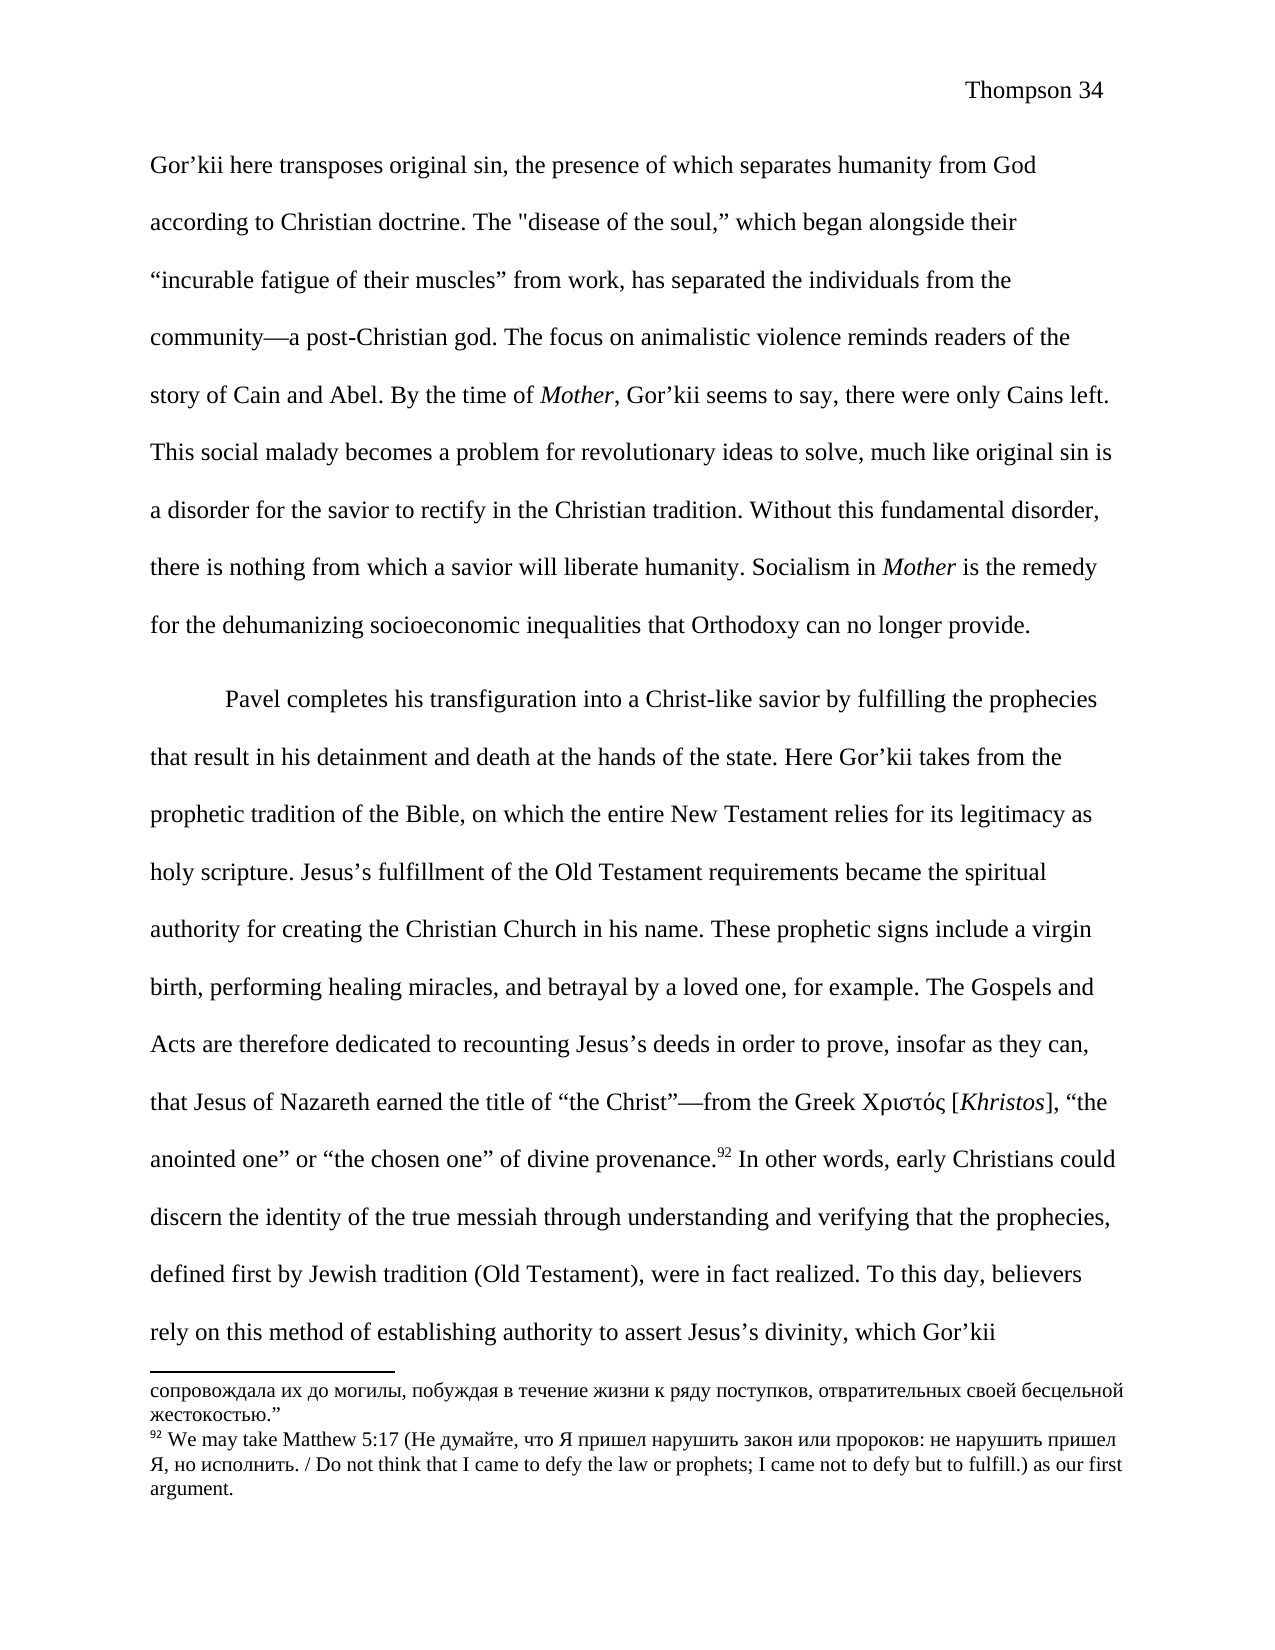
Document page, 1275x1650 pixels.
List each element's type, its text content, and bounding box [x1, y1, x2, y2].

text Gor’kii here transposes original sin, the presence of which separates humanity from God according to Christian doctrine. The "disease of the soul,” which began alongside their “incurable fatigue of their muscles” from work, has separated the individuals from the community—a post-Christian god. The focus on animalistic violence reminds readers of the story of Cain and Abel. By the time of Mother, Gor’kii seems to say, there were only Cains left. This social malady becomes a problem for revolutionary ideas to solve, much like original sin is a disorder for the savior to rectify in the Christian tradition. Without this fundamental disorder, there is nothing from which a savior will liberate humanity. Socialism in Mother is the remedy for the dehumanizing socioeconomic inequalities that Orthodoxy can no longer provide. [150, 150, 1125, 639]
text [150, 684, 1125, 1345]
